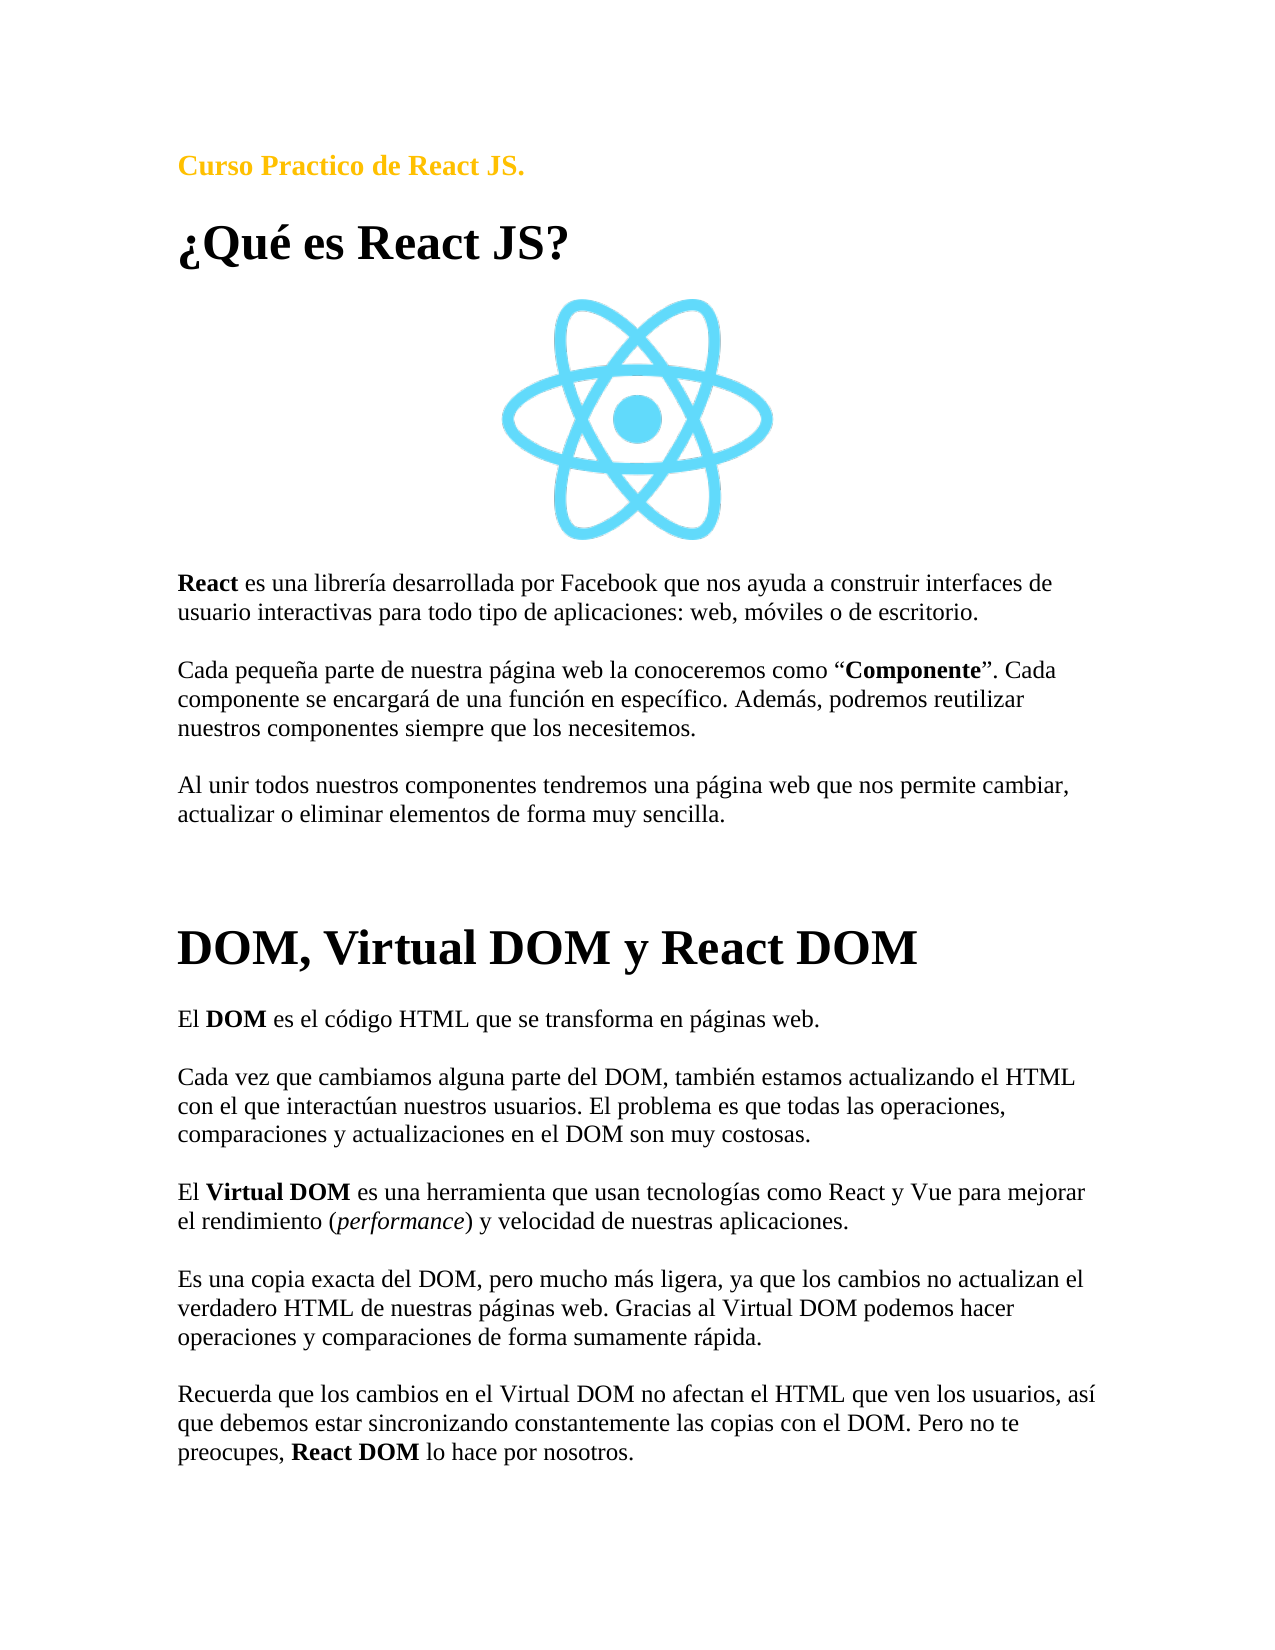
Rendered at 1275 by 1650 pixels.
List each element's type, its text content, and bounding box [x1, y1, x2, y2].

picture [499, 299, 776, 540]
text El DOM es el código HTML que se transforma en páginas web. [177, 1004, 1098, 1033]
text React es una librería desarrollada por Facebook que nos ayuda a construir interfaces de usuario interactivas para todo tipo de aplicaciones: web, móviles o de escritorio. [177, 568, 1098, 626]
text Cada vez que cambiamos alguna parte del DOM, también estamos actualizando el HTML con el que interactúan nuestros usuarios. El problema es que todas las operaciones, comparaciones y actualizaciones en el DOM son muy costosas. [177, 1062, 1098, 1148]
text ¿Qué es React JS? [177, 213, 1098, 270]
text Curso Practico de React JS. [177, 148, 1098, 181]
text Al unir todos nuestros componentes tendremos una página web que nos permite cambiar, actualizar o eliminar elementos de forma muy sencilla. [177, 771, 1098, 828]
text Recuerda que los cambios en el Virtual DOM no afectan el HTML que ven los usuarios, así que debemos estar sincronizando constantemente las copias con el DOM. Pero no te preocupes, React DOM lo hace por nosotros. [177, 1379, 1098, 1466]
subtitle DOM, Virtual DOM y React DOM [177, 917, 1098, 975]
text Es una copia exacta del DOM, pero mucho más ligera, ya que los cambios no actualizan el verdadero HTML de nuestras páginas web. Gracias al Virtual DOM podemos hacer operaciones y comparaciones de forma sumamente rápida. [177, 1264, 1098, 1350]
text El Virtual DOM es una herramienta que usan tecnologías como React y Vue para mejorar el rendimiento (performance) y velocidad de nuestras aplicaciones. [177, 1177, 1098, 1235]
text Cada pequeña parte de nuestra página web la conoceremos como “Componente”. Cada componente se encargará de una función en específico. Además, podremos reutilizar nuestros componentes siempre que los necesitemos. [177, 655, 1098, 741]
